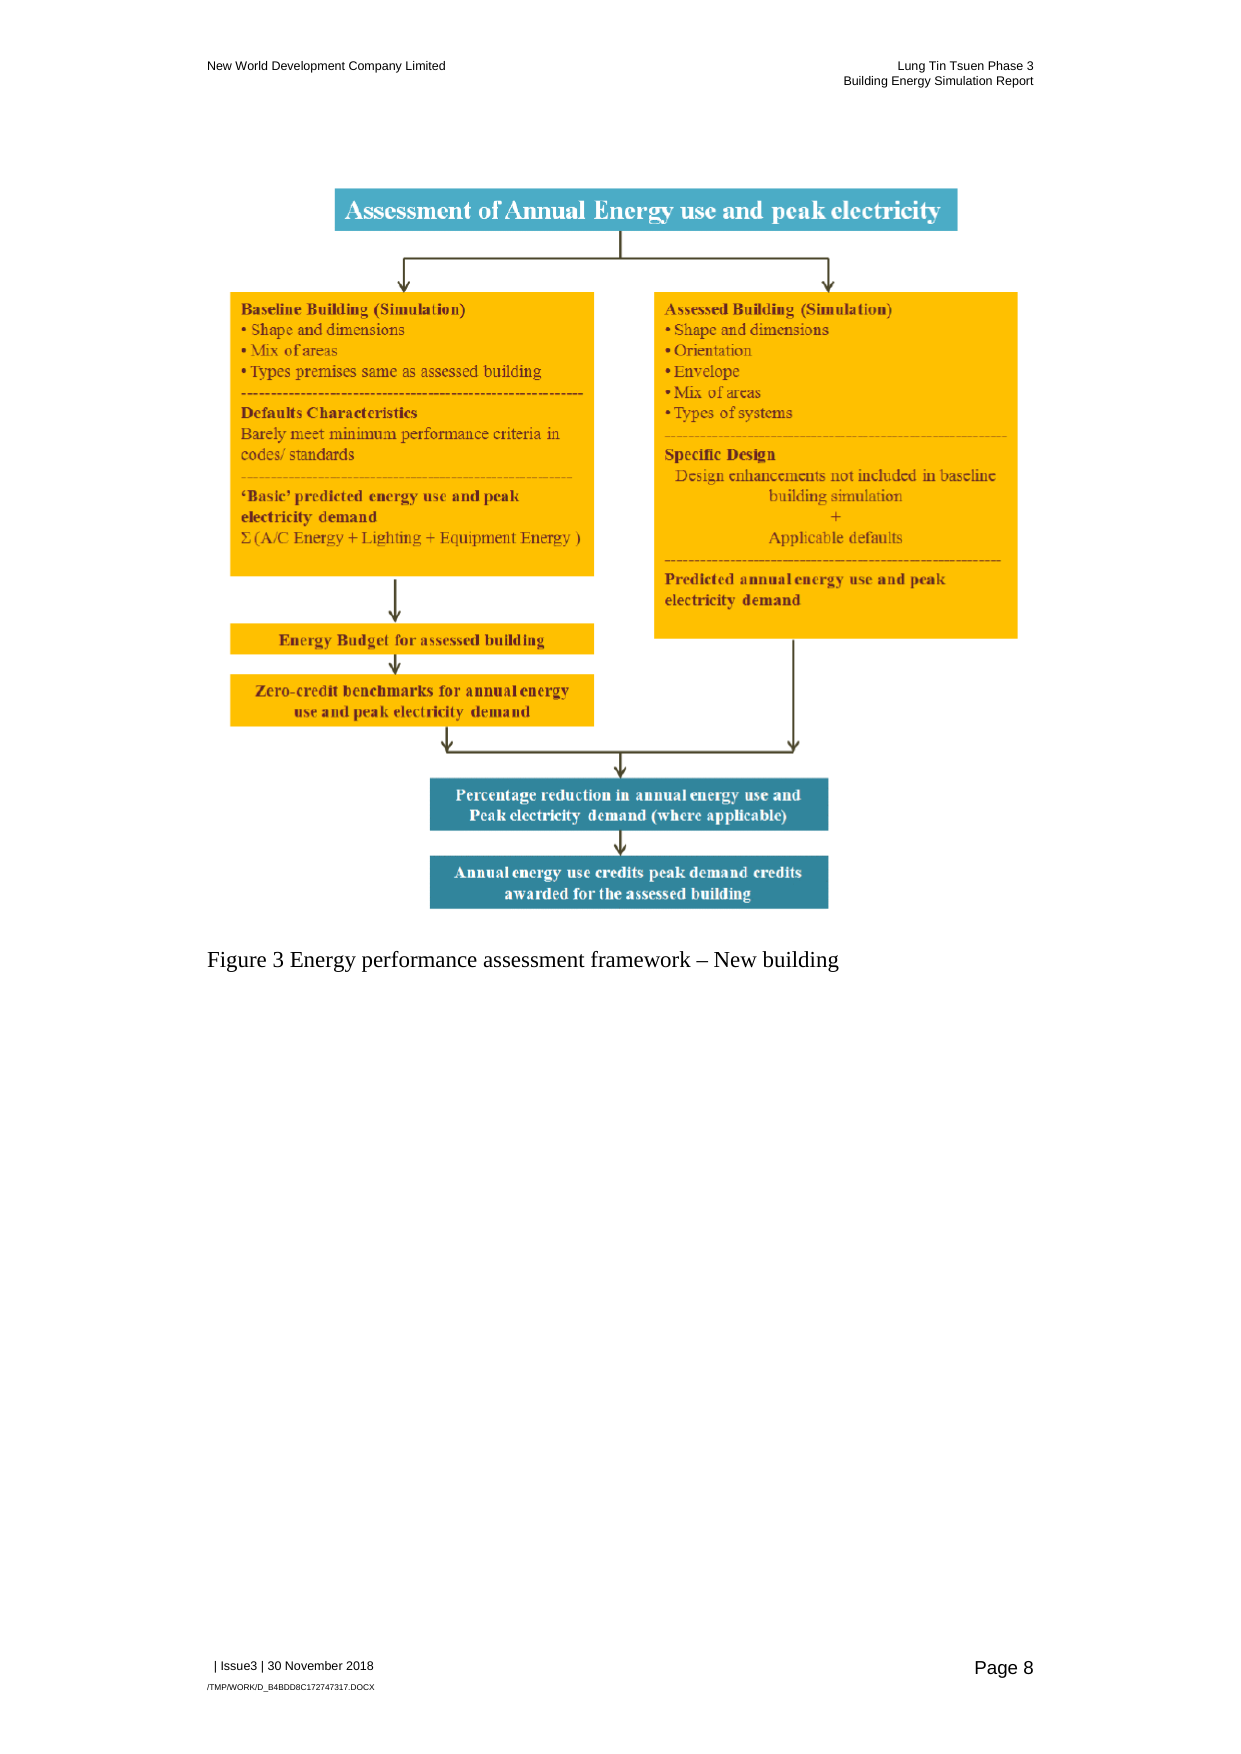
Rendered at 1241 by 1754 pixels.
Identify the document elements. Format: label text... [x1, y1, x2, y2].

picture [206, 177, 1034, 923]
text Figure Energy performance assessment framework – New building [207, 947, 1033, 973]
